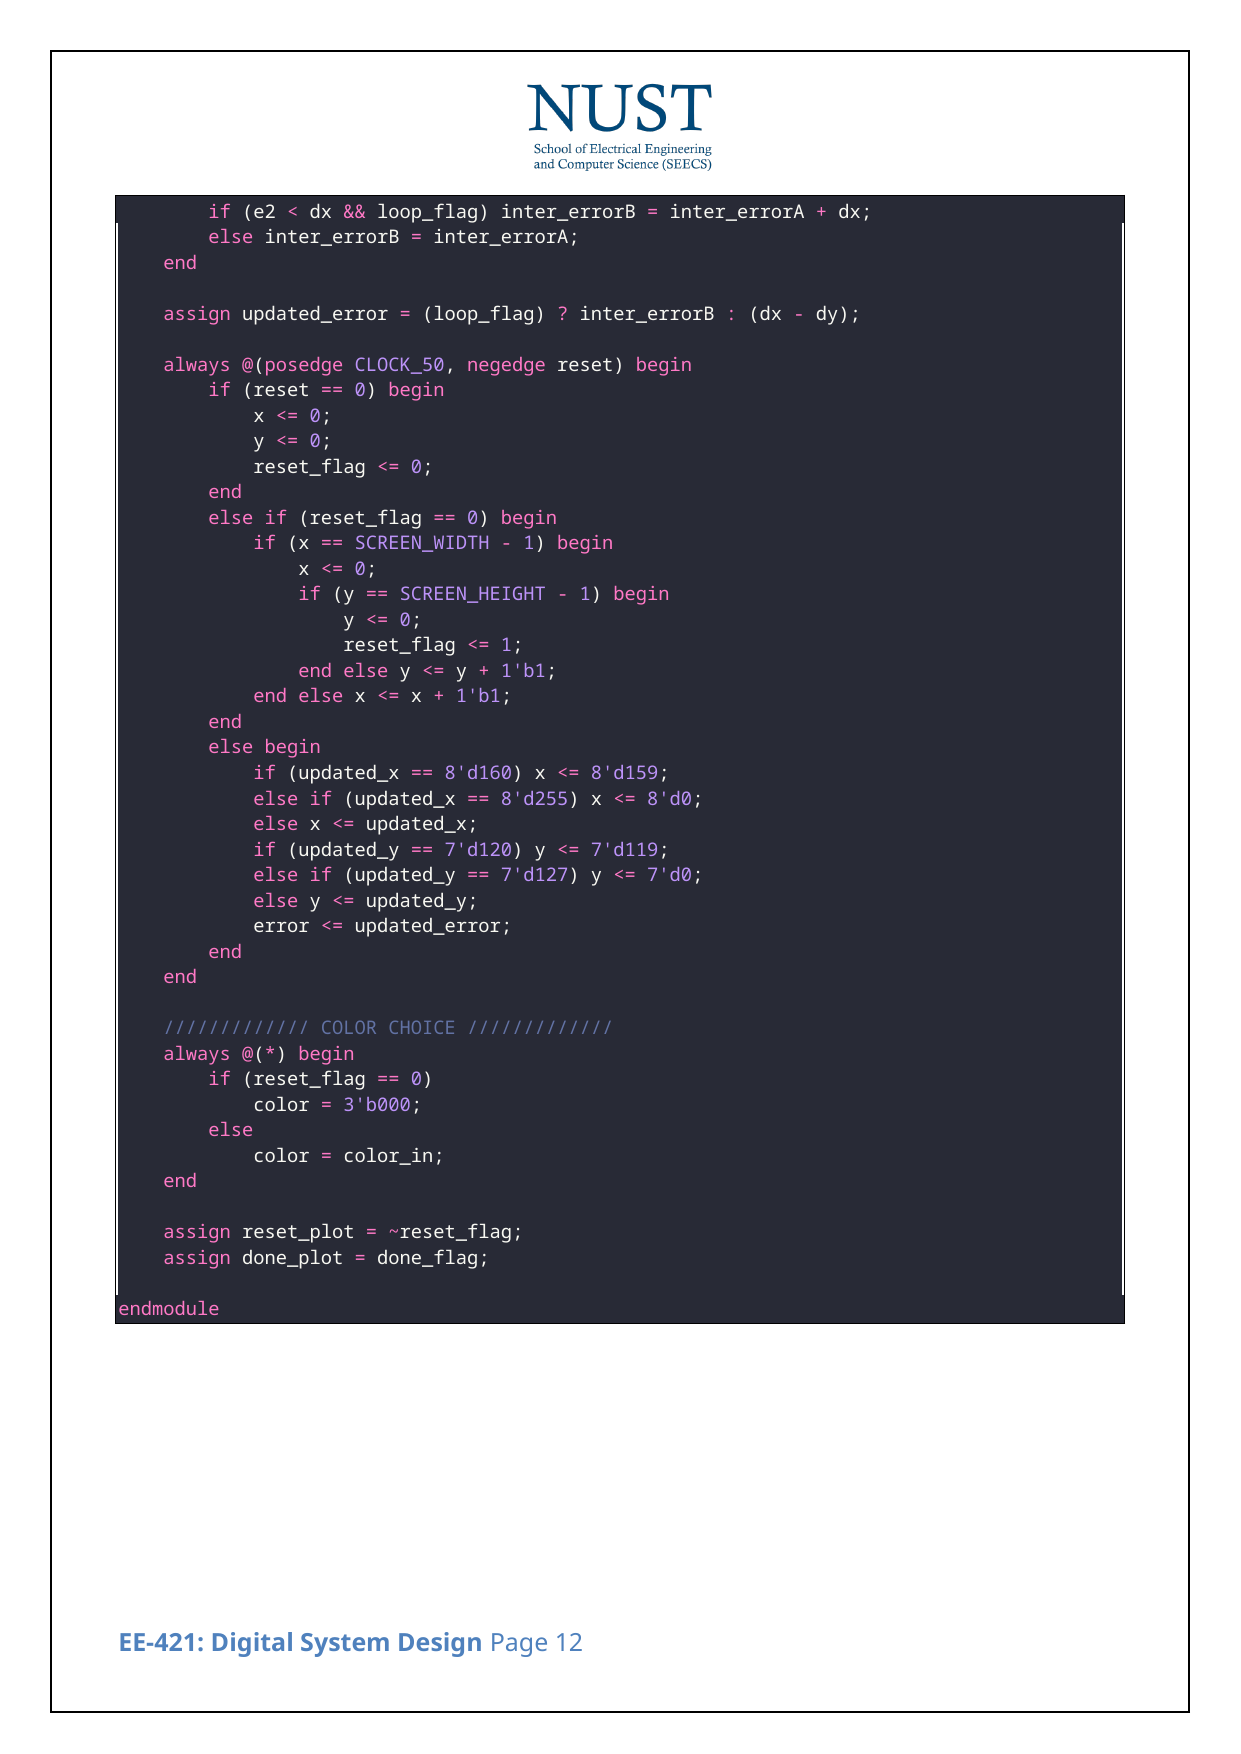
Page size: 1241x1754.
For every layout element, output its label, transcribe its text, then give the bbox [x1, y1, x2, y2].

text end [118, 479, 1122, 504]
text end [118, 938, 1122, 963]
text end [118, 1168, 1122, 1193]
text x <= 0; [118, 555, 1122, 581]
text end [118, 963, 1122, 989]
text else y <= updated_y; [118, 887, 1122, 912]
text if (x == SCREEN_WIDTH - 1) begin [118, 530, 1122, 555]
text reset_flag <= 1; [118, 632, 1122, 657]
text else if (updated_x == 8'd255) x <= 8'd0; [118, 785, 1122, 810]
text color = color_in; [118, 1142, 1122, 1168]
picture [520, 59, 720, 195]
text if (updated_y == 7'd120) y <= 7'd119; [118, 836, 1122, 861]
text always @(posedge CLOCK_50, negedge reset) begin [118, 351, 1122, 377]
text end else y <= y + 1'b1; [118, 657, 1122, 683]
text end [118, 708, 1122, 734]
text assign done_plot = done_flag; [118, 1244, 1122, 1270]
text else begin [118, 734, 1122, 759]
text y <= 0; [118, 606, 1122, 632]
text if (reset == 0) begin [118, 377, 1122, 402]
text endmodule [116, 1292, 1124, 1323]
text end else x <= x + 1'b1; [118, 683, 1122, 708]
text if (reset_flag == 0) [118, 1066, 1122, 1091]
text assign reset_plot = ~reset_flag; [118, 1219, 1122, 1244]
text reset_flag <= 0; [118, 453, 1122, 479]
text else if (updated_y == 7'd127) y <= 7'd0; [118, 861, 1122, 887]
text ///////////// COLOR CHOICE ///////////// [118, 1014, 1122, 1040]
text else inter_errorB = inter_errorA; [118, 223, 1122, 249]
text else [118, 1117, 1122, 1142]
text if (y == SCREEN_HEIGHT - 1) begin [118, 581, 1122, 606]
text else x <= updated_x; [118, 810, 1122, 836]
text always @(*) begin [118, 1040, 1122, 1066]
text y <= 0; [118, 428, 1122, 453]
text if (updated_x == 8'd160) x <= 8'd159; [118, 759, 1122, 785]
text x <= 0; [118, 402, 1122, 428]
text if (e2 < dx && loop_flag) inter_errorB = inter_errorA + dx; [116, 196, 1124, 223]
text color = 3'b000; [118, 1091, 1122, 1117]
text else if (reset_flag == 0) begin [118, 504, 1122, 530]
text assign updated_error = (loop_flag) ? inter_errorB : (dx - dy); [118, 300, 1122, 326]
text error <= updated_error; [118, 912, 1122, 938]
text end [118, 249, 1122, 274]
